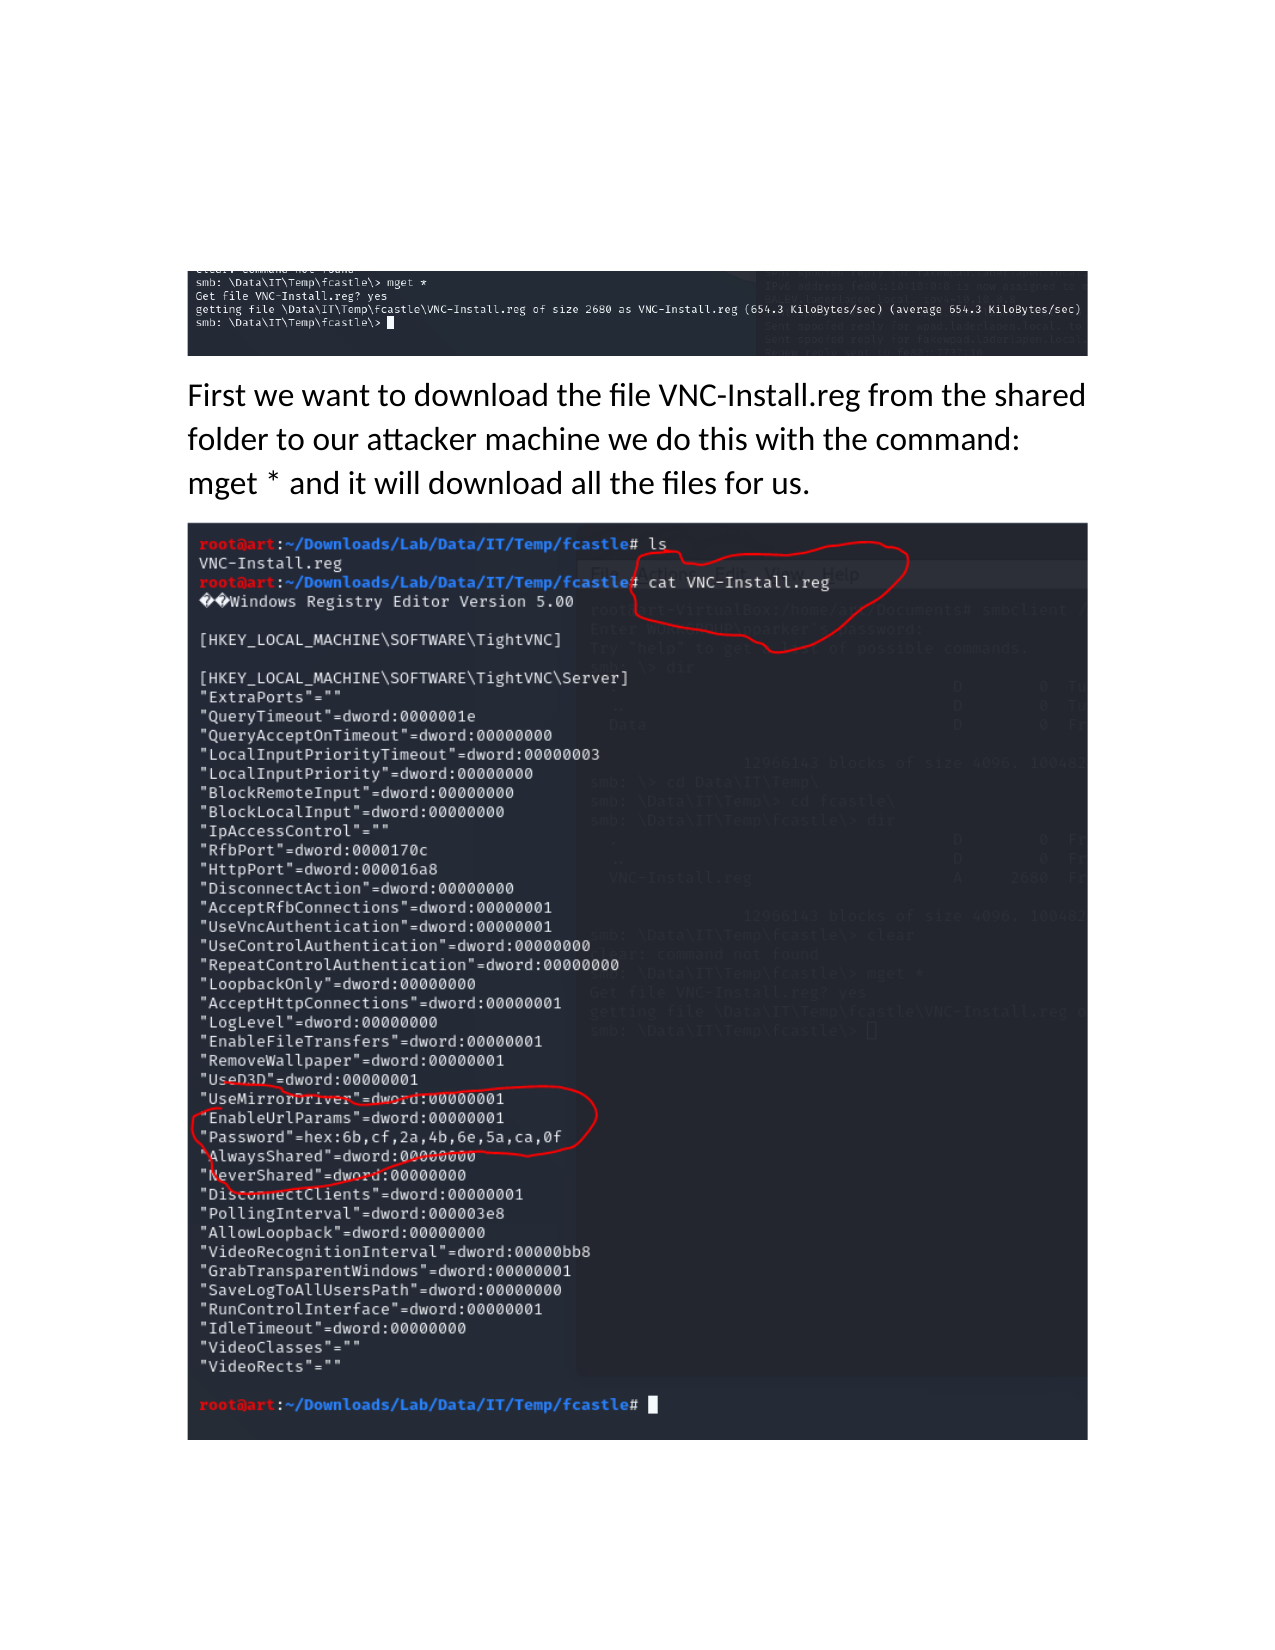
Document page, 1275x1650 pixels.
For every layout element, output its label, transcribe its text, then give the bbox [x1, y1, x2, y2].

text First we want to download the file VNC-Install.reg from the shared folder to our attacker machine we do this with the command: mget * and it will download all the files for us. [187, 374, 1087, 503]
picture [187, 522, 1088, 1440]
picture [187, 271, 1088, 356]
